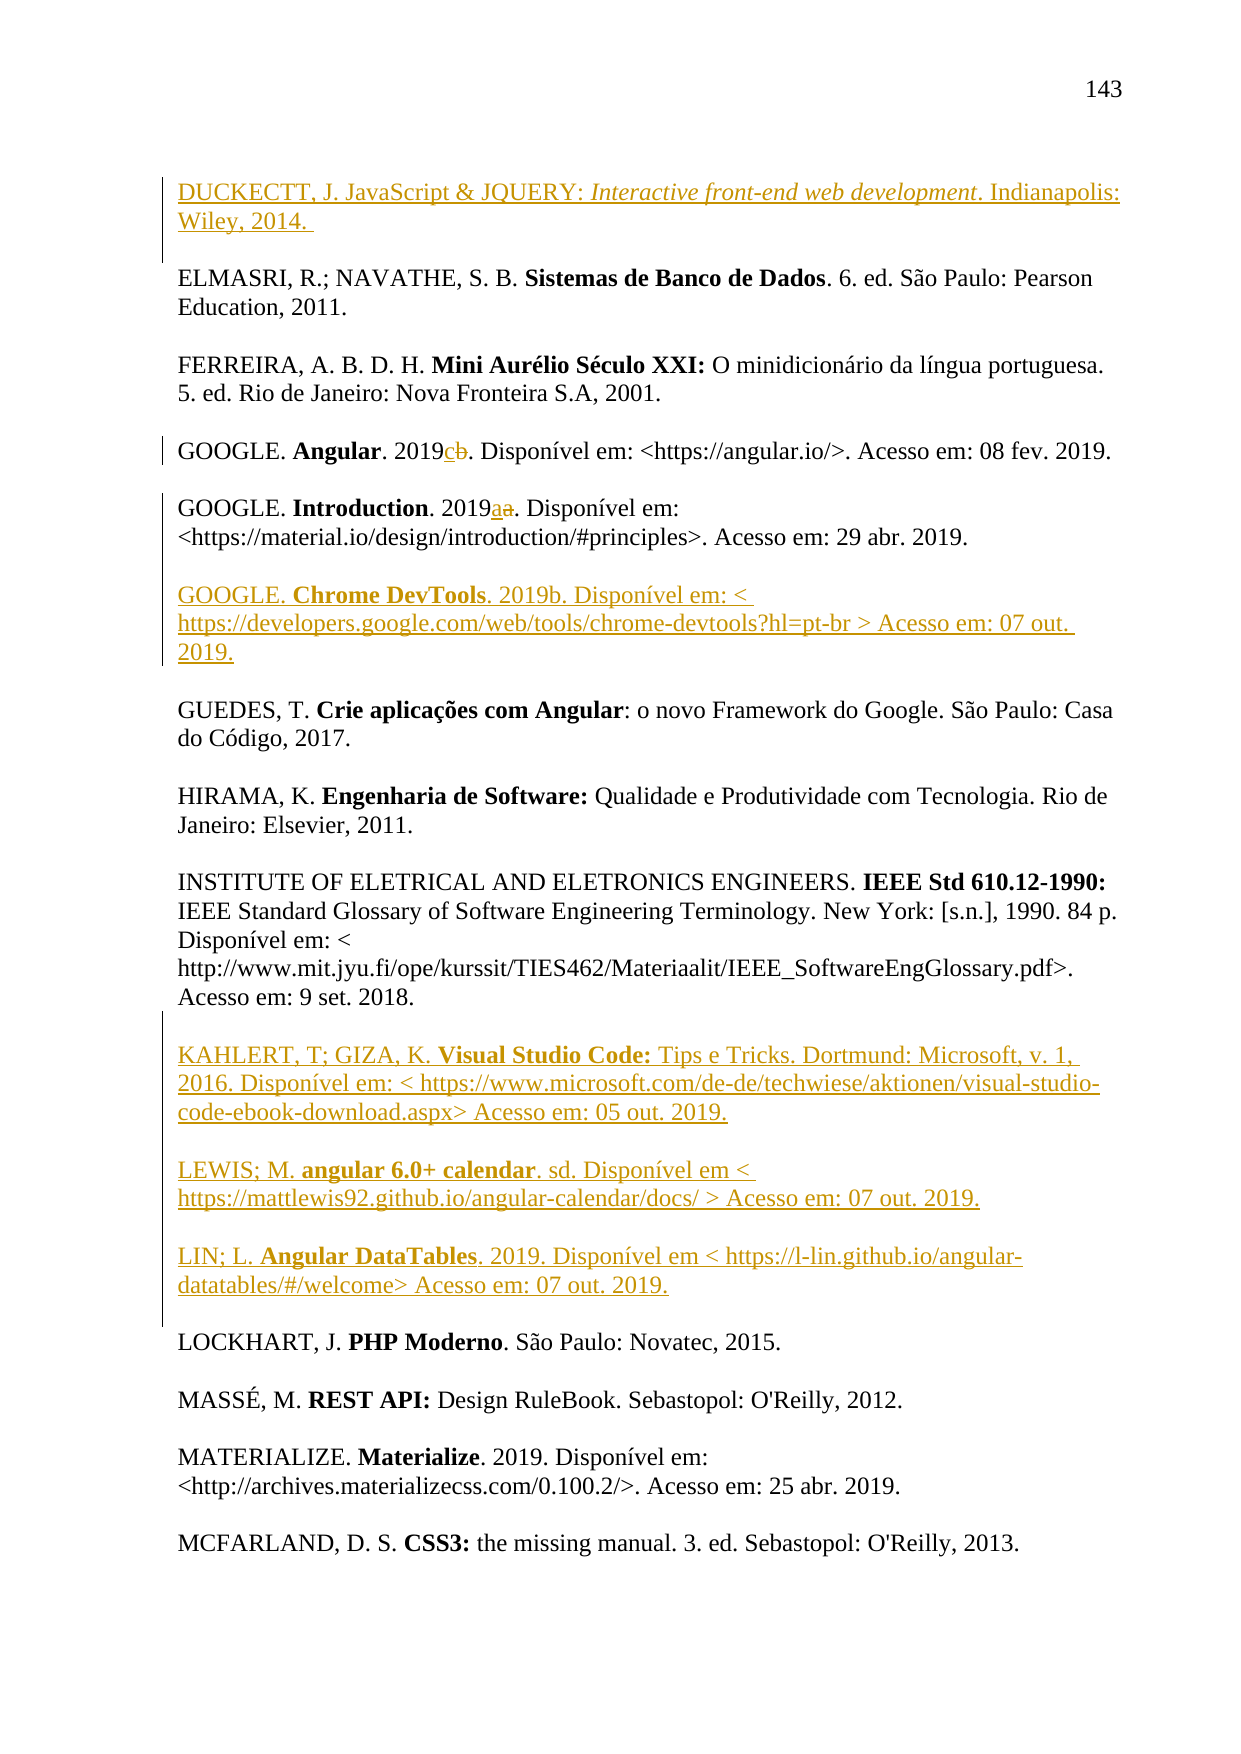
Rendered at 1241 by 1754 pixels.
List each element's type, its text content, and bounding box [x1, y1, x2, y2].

text MASSÉ, M. REST API: Design RuleBook. Sebastopol: O'Reilly, 2012. [177, 1385, 1122, 1413]
text HIRAMA, K. Engenharia de Software: Qualidade e Produtividade com Tecnologia. Rio de Janeiro: Elsevier, 2011. [177, 781, 1122, 838]
text INSTITUTE OF ELETRICAL AND ELETRONICS ENGINEERS. IEEE Std 610.12-1990: IEEE Standard Glossary of Software Engineering Terminology. New York: [s.n.], 1990. 84 p. Disponível em: < http://www.mit.jyu.fi/ope/kurssit/TIES462/Materiaalit/IEEE_SoftwareEngGlossary.pdf>. Acesso em: 9 set. 2018. [177, 867, 1122, 1011]
text FERREIRA, A. B. D. H. Mini Aurélio Século XXI: O minidicionário da língua portuguesa. 5. ed. Rio de Janeiro: Nova Fronteira S.A, 2001. [177, 350, 1122, 407]
text LOCKHART, J. PHP Moderno. São Paulo: Novatec, 2015. [177, 1327, 1122, 1356]
text GUEDES, T. Crie aplicações com Angular: o novo Framework do Google. São Paulo: Casa do Código, 2017. [177, 695, 1122, 752]
text GOOGLE. Introduction. 2019. Disponível em: <https://material.io/design/introduction/#principles>. Acesso em: 29 abr. 2019. [177, 493, 1122, 551]
text MATERIALIZE. Materialize. 2019. Disponível em: <http://archives.materializecss.com/0.100.2/>. Acesso em: 25 abr. 2019. [177, 1442, 1122, 1500]
text ELMASRI, R.; NAVATHE, S. B. Sistemas de Banco de Dados. 6. ed. São Paulo: Pearson Education, 2011. [177, 263, 1122, 321]
text GOOGLE. Angular. 2019. Disponível em: <https://angular.io/>. Acesso em: 08 fev. 2019. [177, 436, 1122, 465]
text MCFARLAND, D. S. CSS3: the missing manual. 3. ed. Sebastopol: O'Reilly, 2013. [177, 1528, 1122, 1557]
